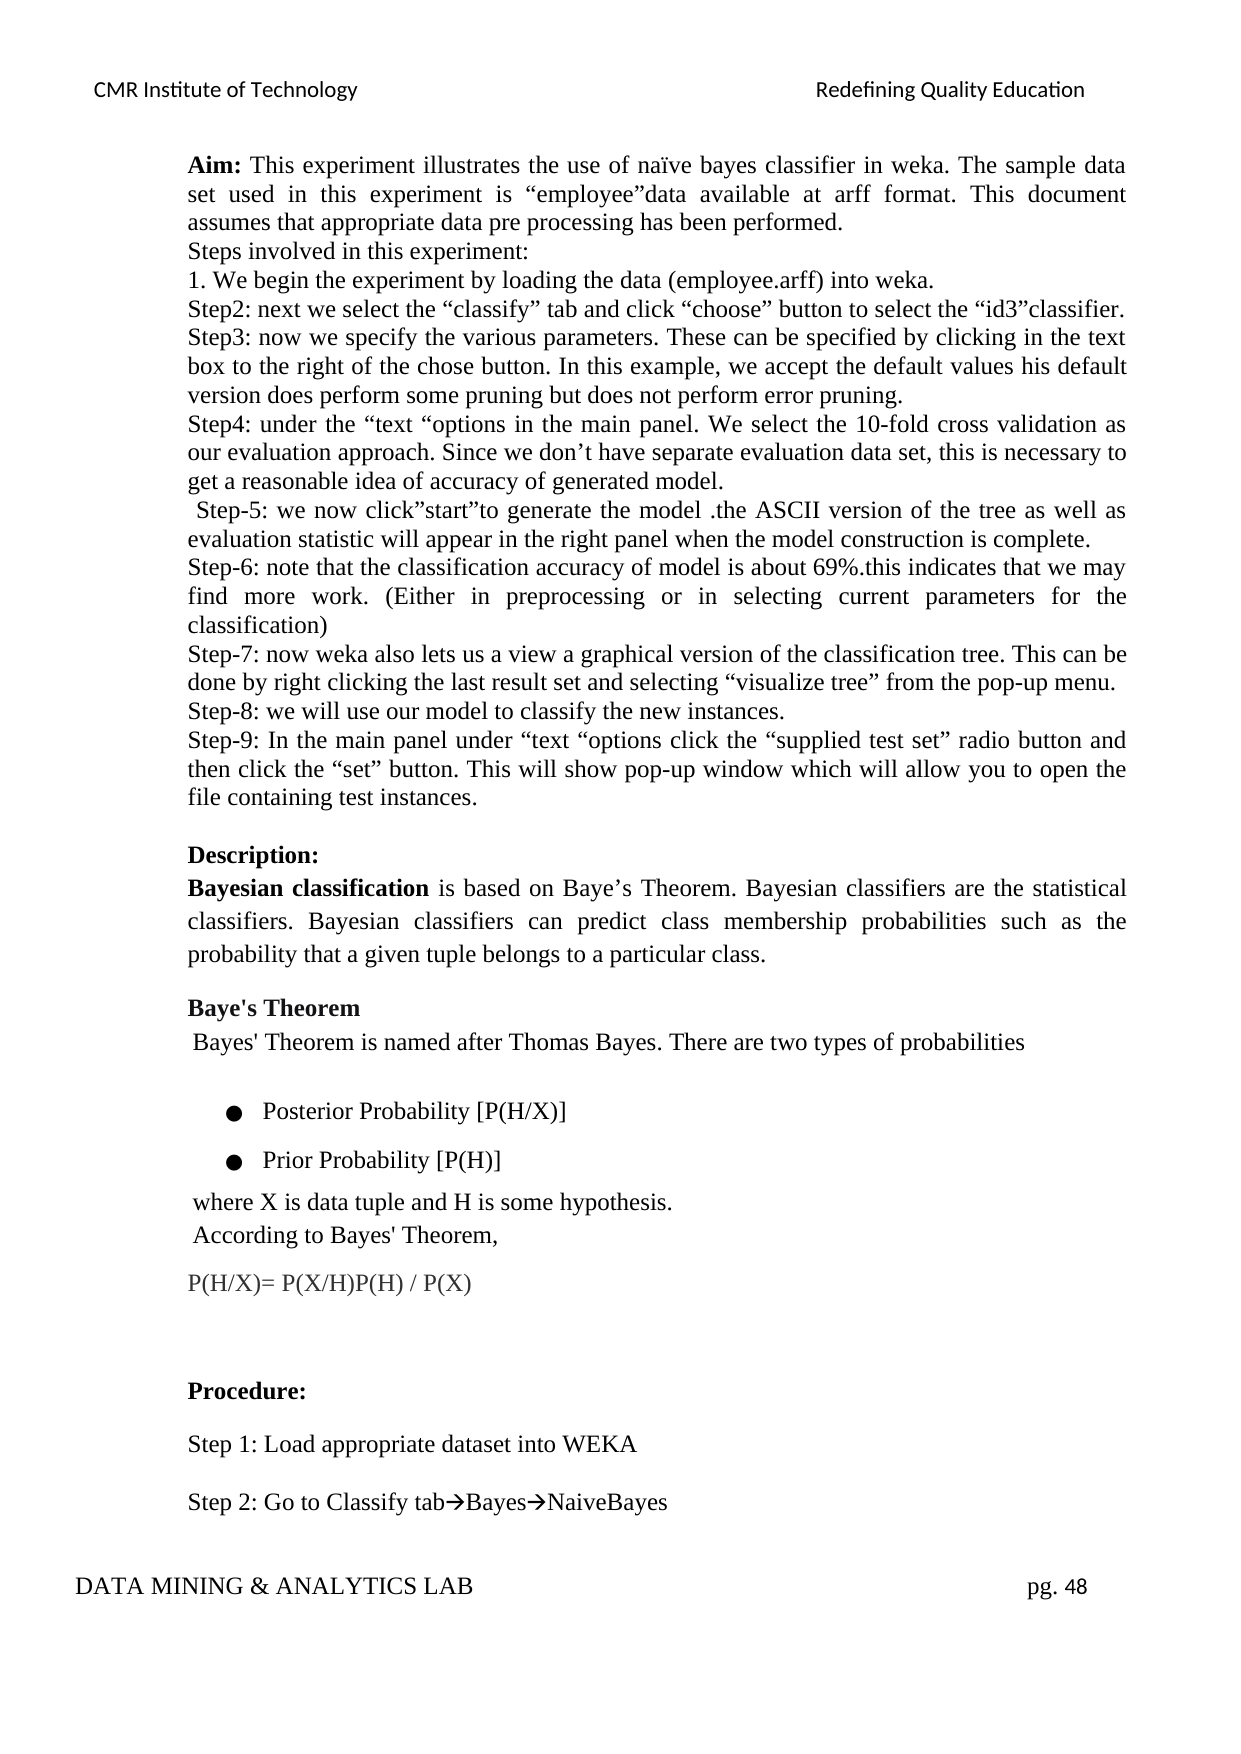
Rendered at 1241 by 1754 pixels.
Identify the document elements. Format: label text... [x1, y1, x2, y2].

text Step3: now we specify the various parameters. These can be specified by clicking in the text box to the right of the chose button. In this example, we accept the default values his default version does perform some pruning but does not perform error pruning. [187, 322, 1128, 409]
text Step4: under the “text “options in the main panel. We select the 10-fold cross validation as our evaluation approach. Since we don’t have separate evaluation data set, this is necessary to get a reasonable idea of accuracy of generated model. [187, 409, 1128, 495]
subtitle Baye's Theorem [187, 993, 1123, 1022]
text Steps involved in this experiment: [187, 236, 1128, 265]
list Prior Probability [P(H)] [225, 1138, 1123, 1181]
text Step-6: note that the classification accuracy of model is about 69%.this indicates that we may find more work. (Either in preprocessing or in selecting current parameters for the classification) [187, 552, 1128, 639]
text P(H/X)= P(X/H)P(H) / P(X) [187, 1268, 1128, 1297]
text Step-8: we will use our model to classify the new instances. [187, 696, 1128, 725]
text Aim: This experiment illustrates the use of naïve bayes classifier in weka. The sample data set used in this experiment is “employee”data available at arff format. This document assumes that appropriate data pre processing has been performed. [187, 150, 1128, 236]
text Step 2: Go to Classify tab🡪Bayes🡪NaiveBayes [187, 1483, 1128, 1517]
text 1. We begin the experiment by loading the data (employee.arff) into weka. [187, 265, 1128, 294]
text Step2: next we select the “classify” tab and click “choose” button to select the “id3”classifier. [187, 294, 1128, 322]
text Step-5: we now click”start”to generate the model .the ASCII version of the tree as well as evaluation statistic will appear in the right panel when the model construction is complete. [187, 495, 1128, 552]
text Step-7: now weka also lets us a view a graphical version of the classification tree. This can be done by right clicking the last result set and selecting “visualize tree” from the pop-up menu. [187, 639, 1128, 696]
text Procedure: [187, 1376, 1128, 1404]
text Description: [187, 840, 1128, 869]
list Posterior Probability [P(H/X)] [225, 1089, 1123, 1132]
text Step-9: In the main panel under “text “options click the “supplied test set” radio button and then click the “set” button. This will show pop-up window which will allow you to open the file containing test instances. [187, 725, 1128, 811]
text where X is data tuple and H is some hypothesis. [192, 1187, 1123, 1216]
text Bayesian classification is based on Baye’s Theorem. Bayesian classifiers are the statistical classifiers. Bayesian classifiers can predict class membership probabilities such as the probability that a given tuple belongs to a particular class. [187, 873, 1128, 968]
text Step 1: Load appropriate dataset into WEKA [187, 1429, 1128, 1458]
text Bayes' Theorem is named after Thomas Bayes. There are two types of probabilities [192, 1027, 1123, 1055]
text According to Bayes' Theorem, [192, 1220, 1123, 1249]
